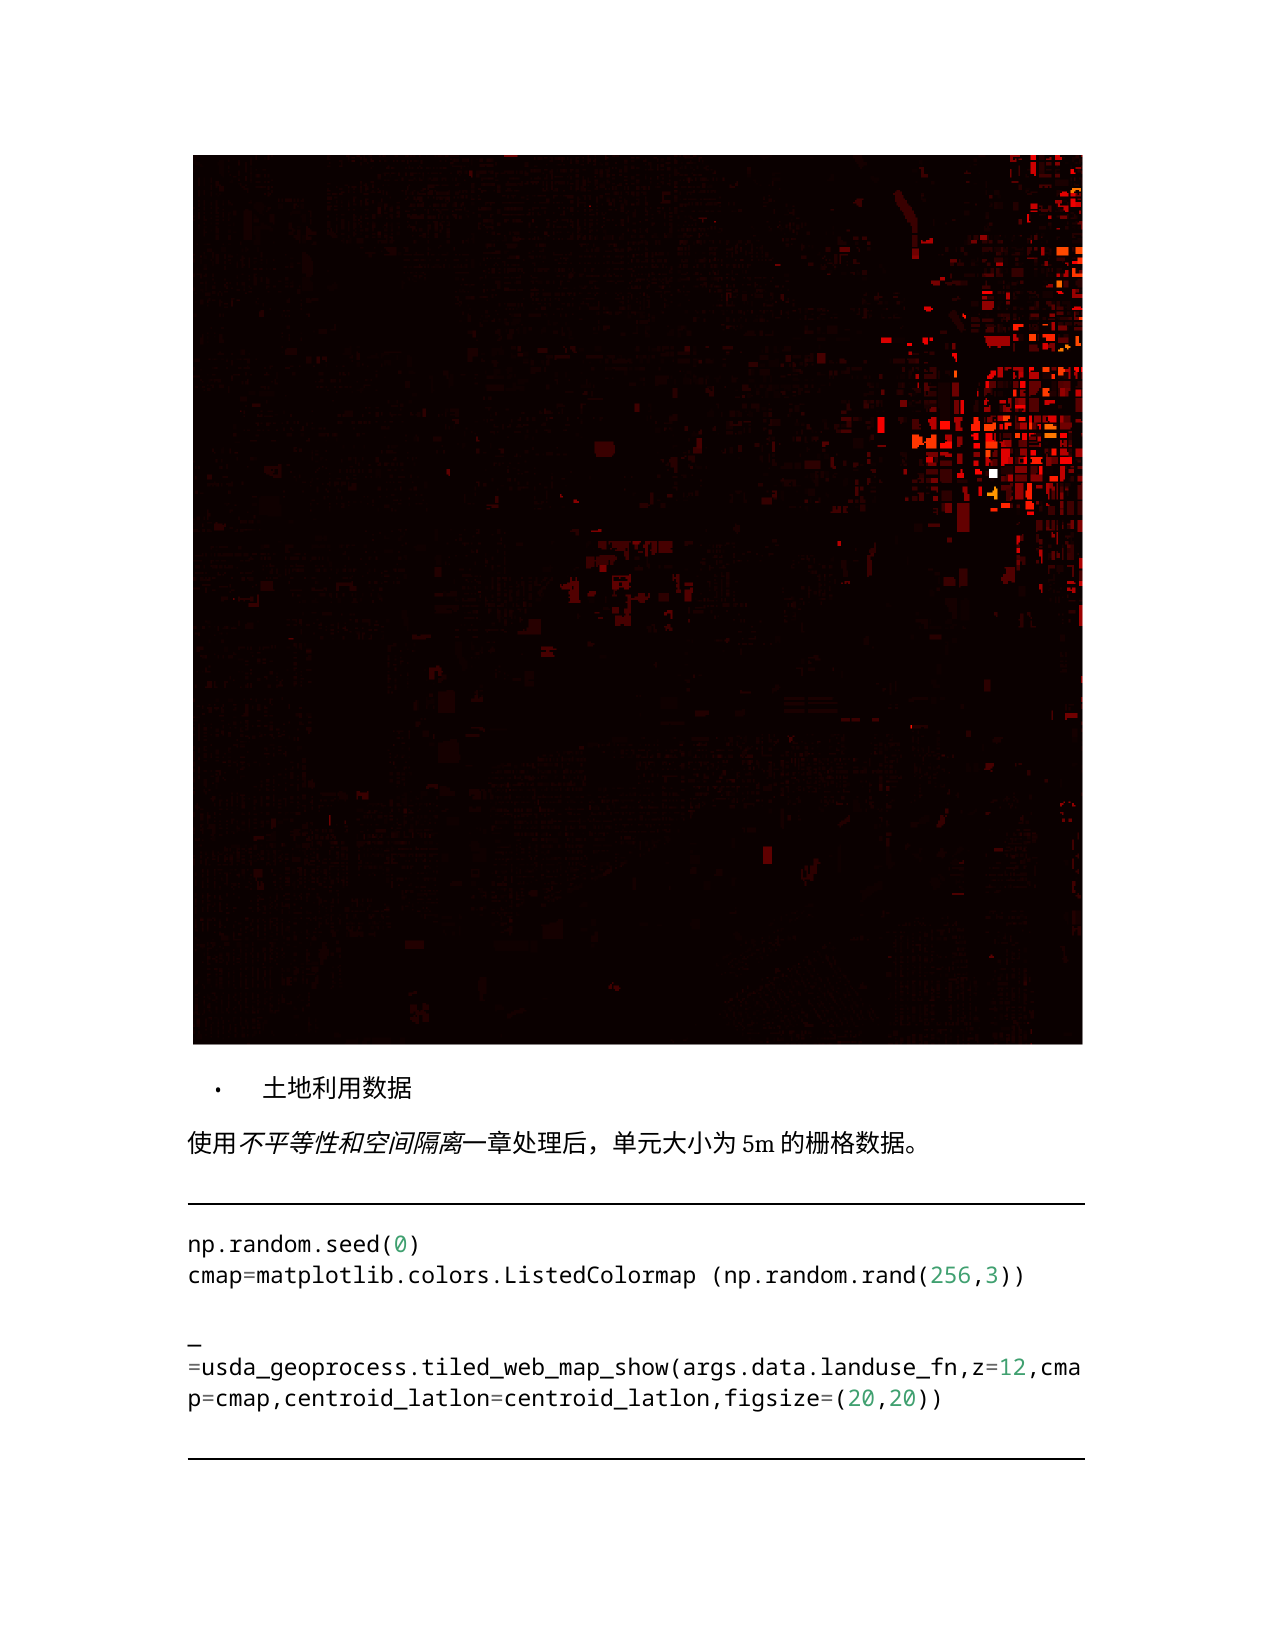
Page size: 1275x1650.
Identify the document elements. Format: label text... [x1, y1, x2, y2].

picture [187, 150, 1088, 1050]
text np.random.seed(0) cmap=matplotlib.colors.ListedColormap (np.random.rand(256,3)) _=usda_geoprocess.tiled_web_map_show(args.data.landuse_fn,z=12,cmap=cmap,centroid_latlon=centroid_latlon,figsize=(20,20)) [187, 1228, 1087, 1413]
text 使用不平等性和空间隔离一章处理后，单元大小为5m的栅格数据。 [187, 1124, 1087, 1160]
list 土地利用数据 [212, 1071, 1087, 1105]
